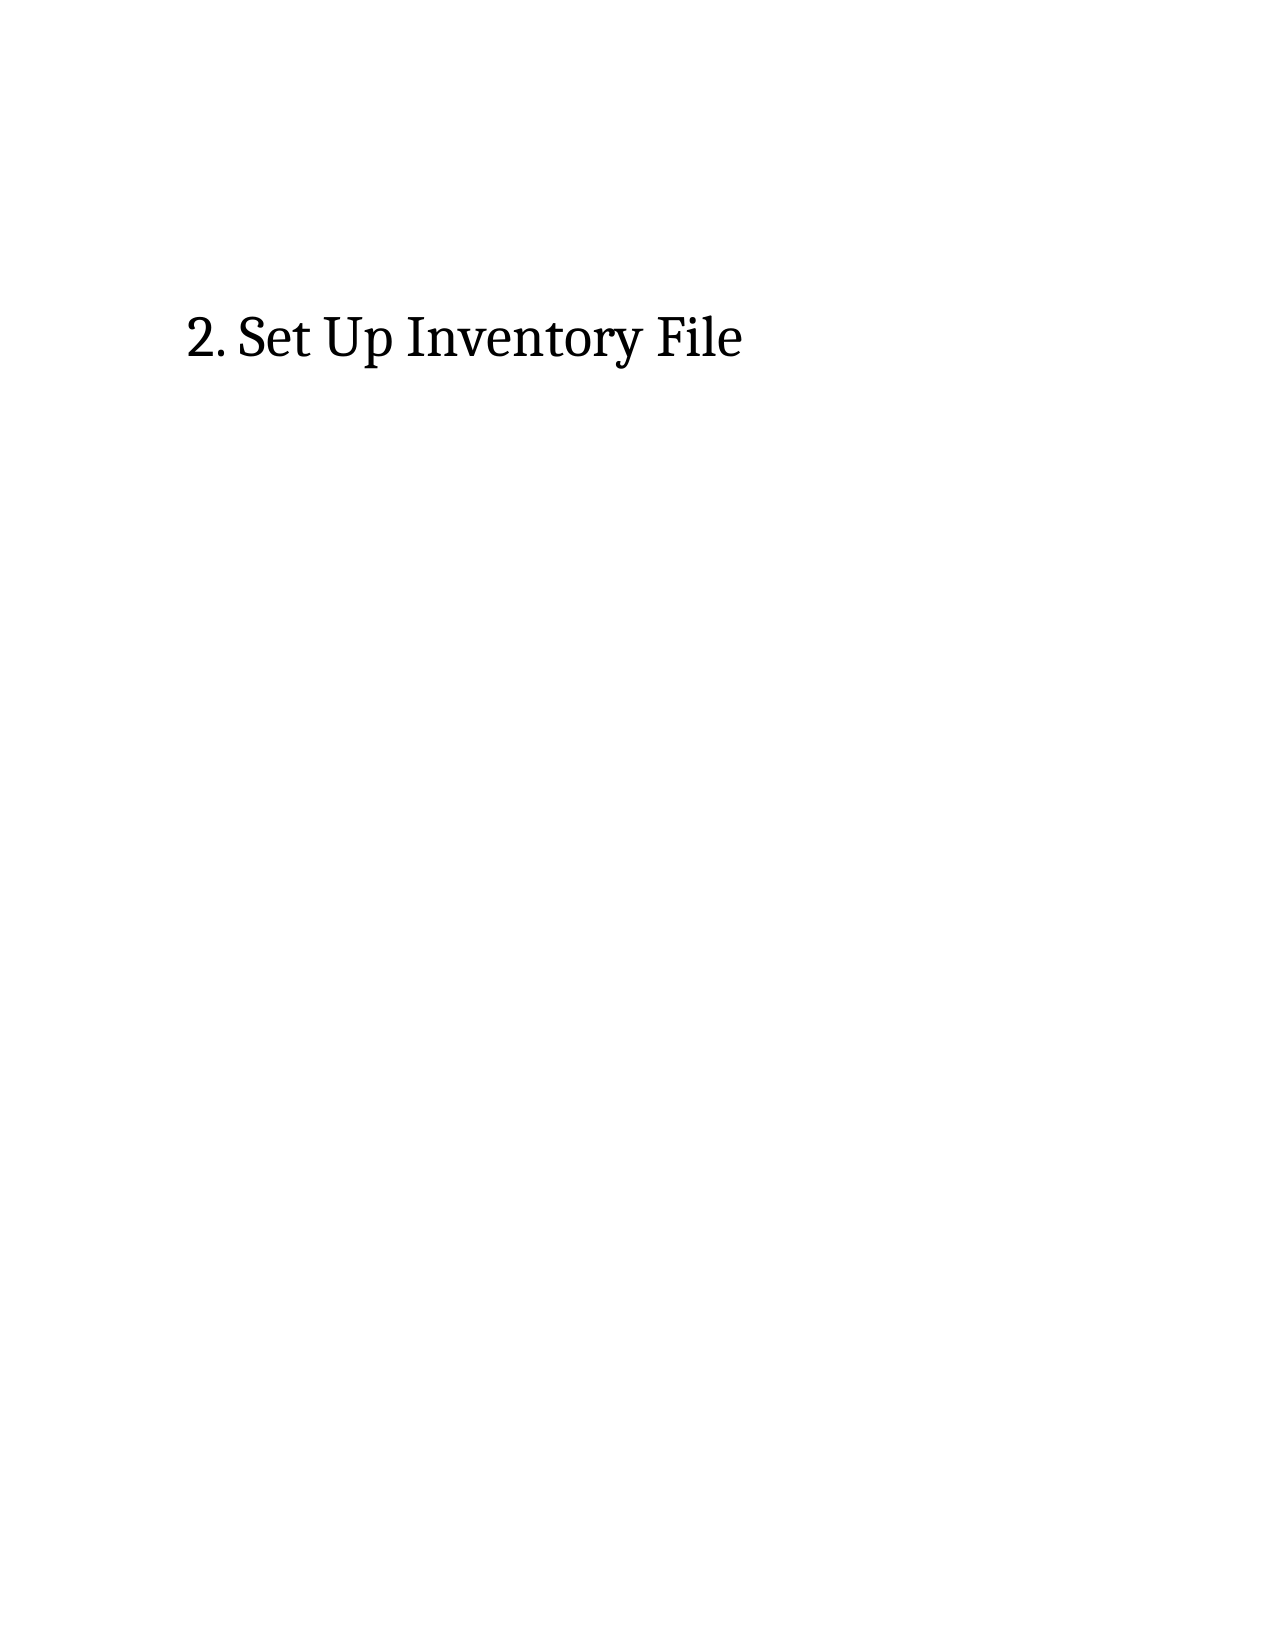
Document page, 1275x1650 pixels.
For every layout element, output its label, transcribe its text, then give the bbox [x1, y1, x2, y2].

list 2. Set Up Inventory File [187, 304, 1087, 371]
